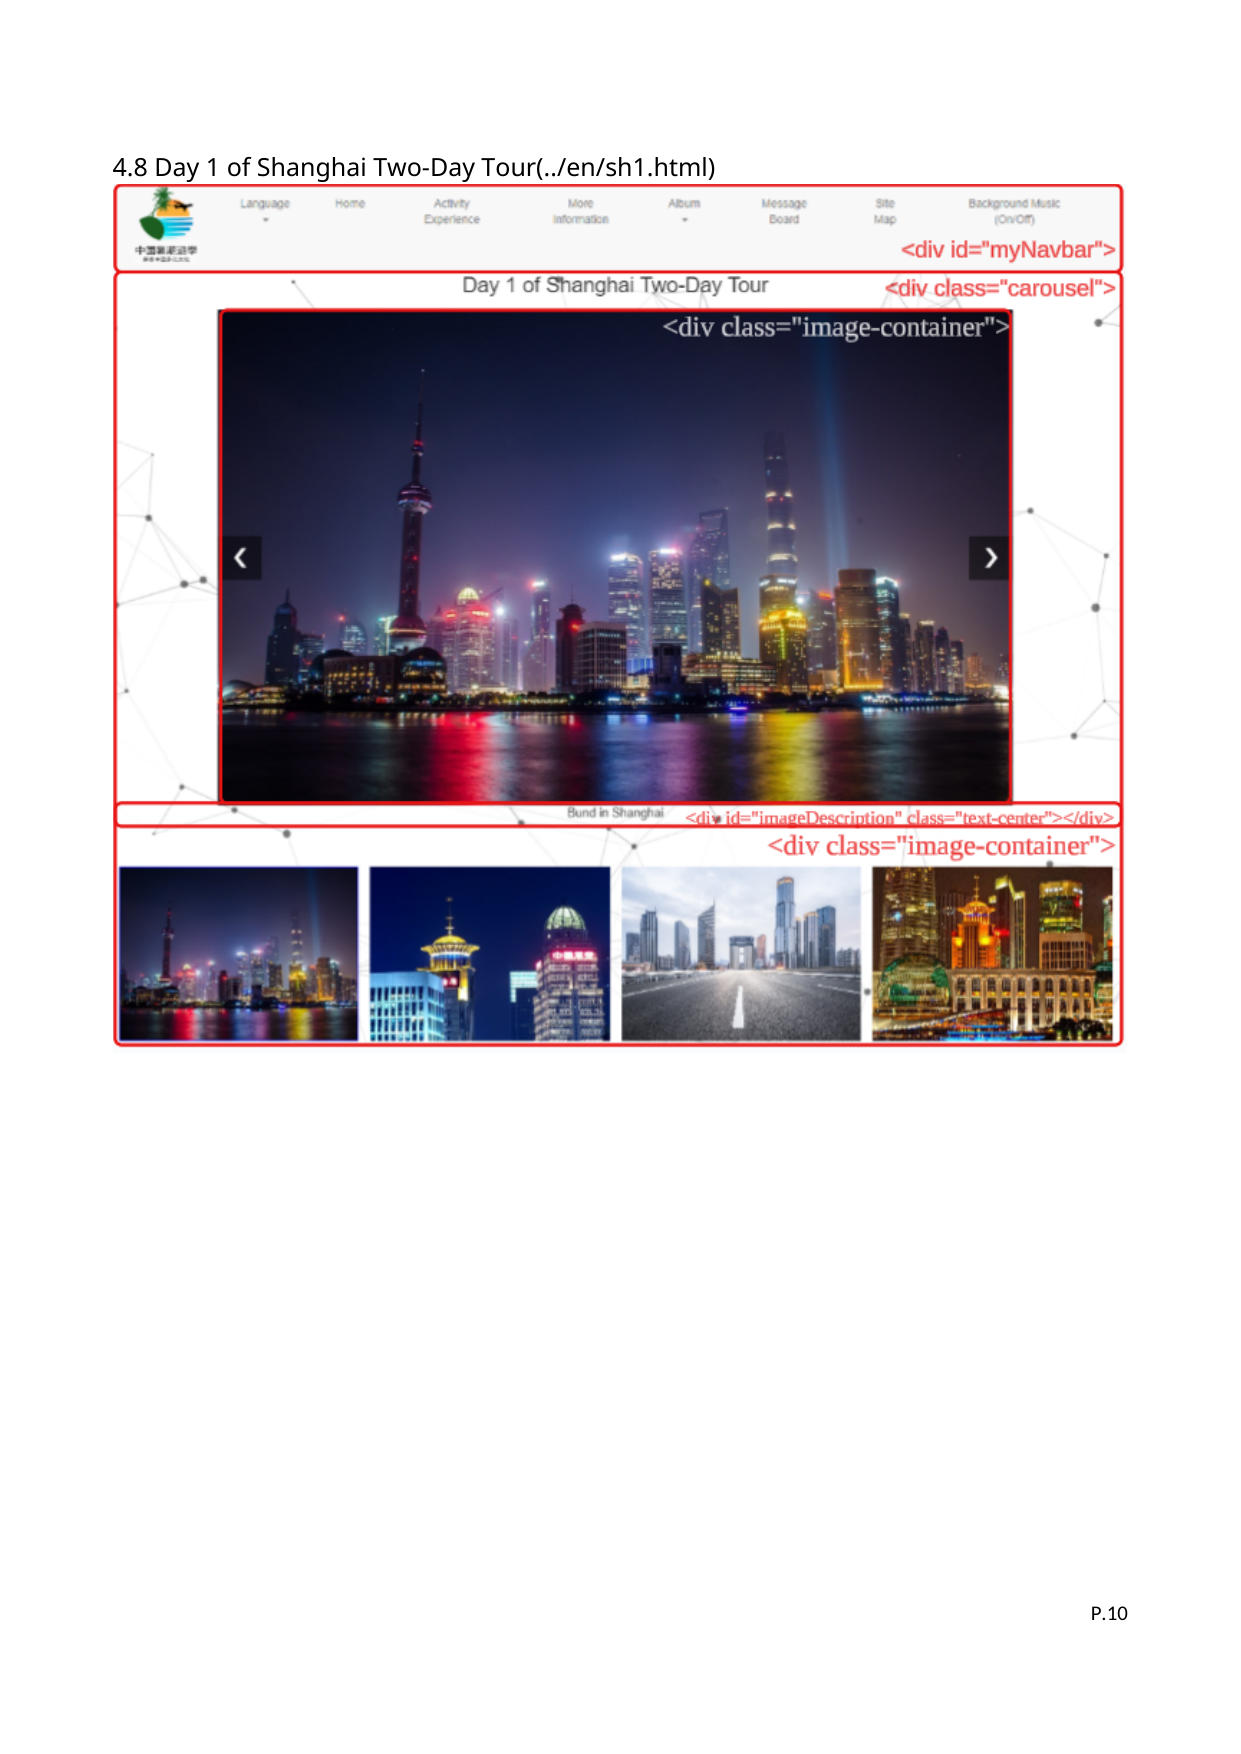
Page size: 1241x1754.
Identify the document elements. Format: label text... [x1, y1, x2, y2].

text 4.8 Day 1 of Shanghai Two-Day Tour(../en/sh1.html) [112, 150, 1128, 184]
picture [112, 184, 1127, 1053]
